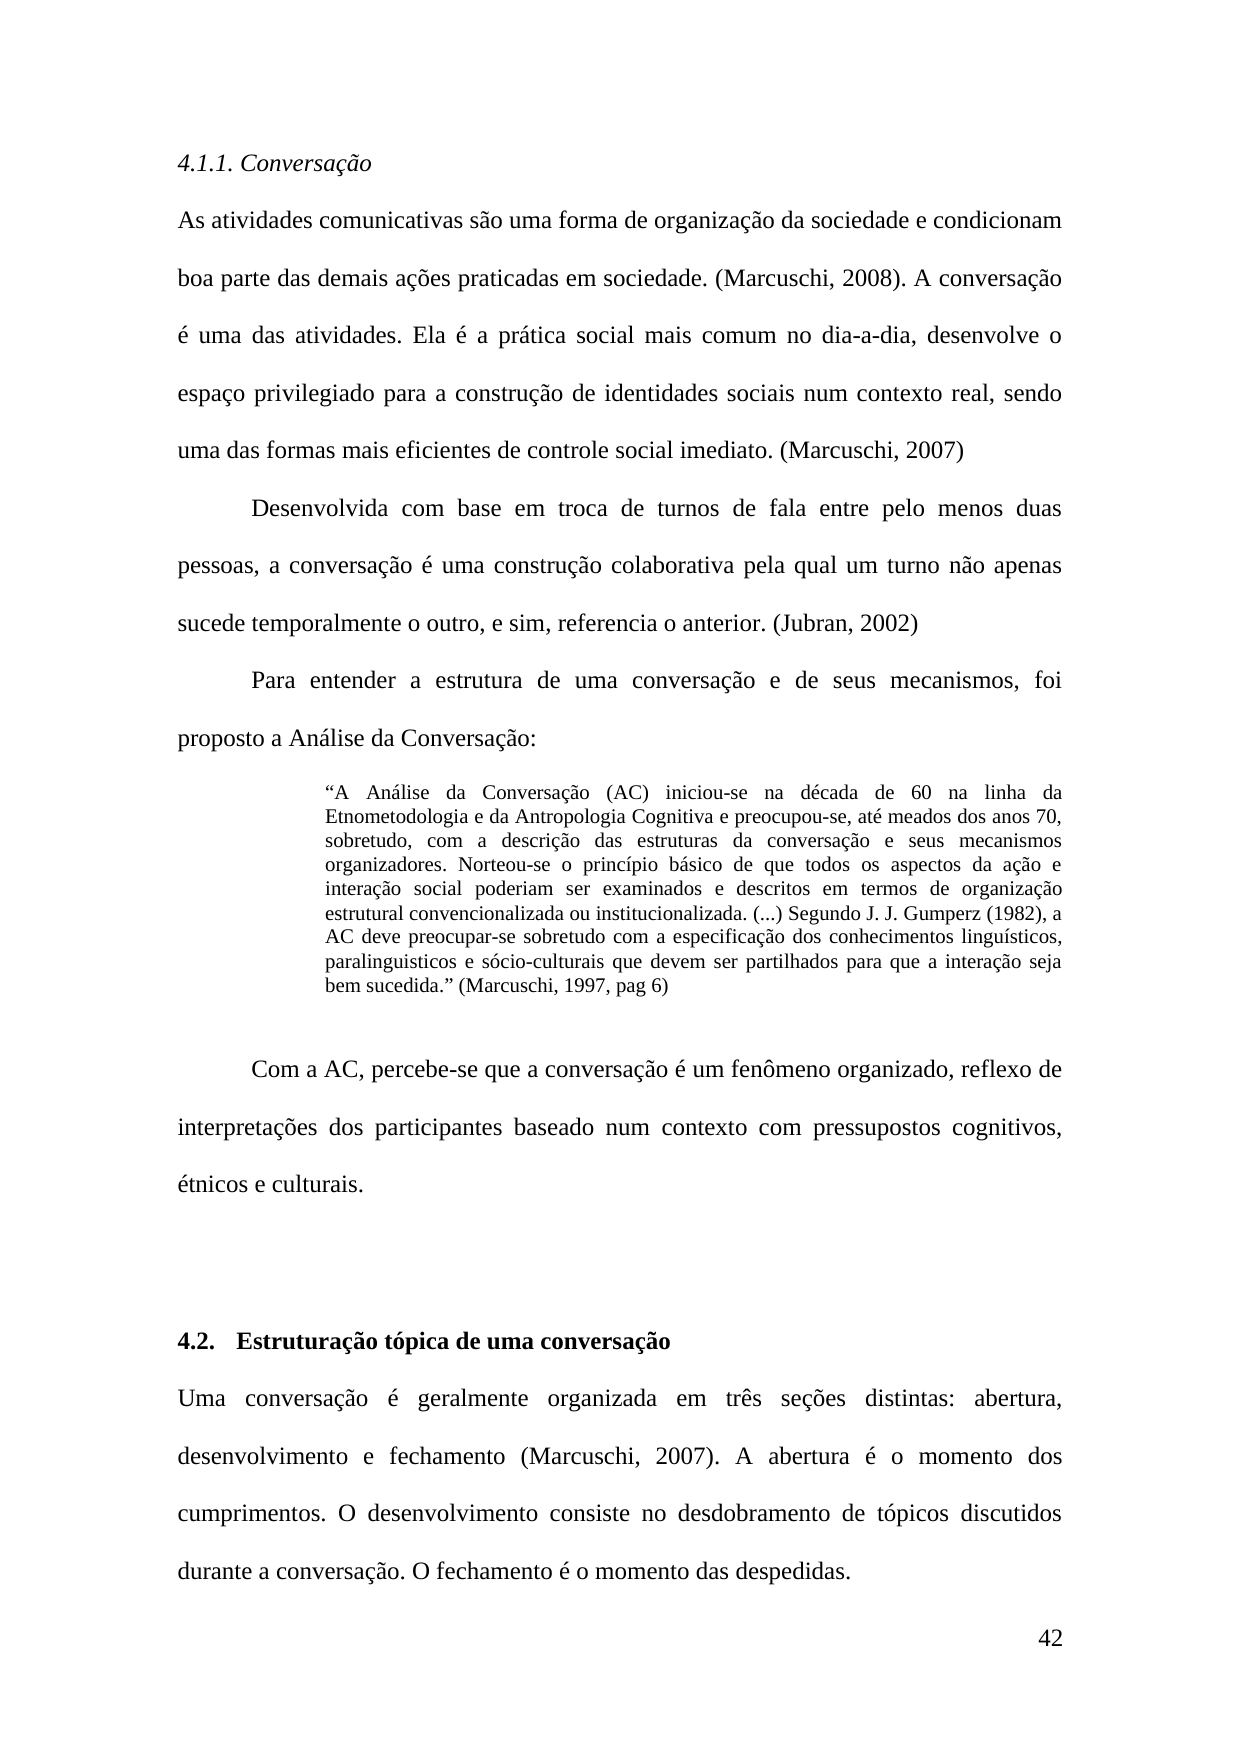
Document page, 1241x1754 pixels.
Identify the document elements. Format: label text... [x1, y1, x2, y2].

text Desenvolvida com base em troca de turnos de fala entre pelo menos duas pessoas, a conversação é uma construção colaborativa pela qual um turno não apenas sucede temporalmente o outro, e sim, referencia o anterior. (Jubran, 2002) [177, 493, 1063, 636]
subtitle 4.1.1. Conversação [177, 148, 1063, 176]
subtitle As atividades comunicativas são uma forma de organização da sociedade e condicionam boa parte das demais ações praticadas em sociedade. (Marcuschi, 2008). A conversação é uma das atividades. Ela é a prática social mais comum no dia-a-dia, desenvolve o espaço privilegiado para a construção de identidades sociais num contexto real, sendo uma das formas mais eficientes de controle social imediato. (Marcuschi, 2007) [177, 205, 1063, 464]
subtitle Estruturação tópica de uma conversação [177, 1326, 1063, 1354]
text Para entender a estrutura de uma conversação e de seus mecanismos, foi proposto a Análise da Conversação: [177, 665, 1063, 751]
text Uma conversação é geralmente organizada em três seções distintas: abertura, desenvolvimento e fechamento (Marcuschi, 2007). A abertura é o momento dos cumprimentos. O desenvolvimento consiste no desdobramento de tópicos discutidos durante a conversação. O fechamento é o momento das despedidas. [177, 1383, 1063, 1584]
text “A Análise da Conversação (AC) iniciou-se na década de 60 na linha da Etnometodologia e da Antropologia Cognitiva e preocupou-se, até meados dos anos 70, sobretudo, com a descrição das estruturas da conversação e seus mecanismos organizadores. Norteou-se o princípio básico de que todos os aspectos da ação e interação social poderiam ser examinados e descritos em termos de organização estrutural convencionalizada ou institucionalizada. (...) Segundo J. J. Gumperz (1982), a AC deve preocupar-se sobretudo com a especificação dos conhecimentos linguísticos, paralinguisticos e sócio-culturais que devem ser partilhados para que a interação seja bem sucedida.” (Marcuschi, 1997, pag 6) [325, 780, 1063, 997]
text Com a AC, percebe-se que a conversação é um fenômeno organizado, reflexo de interpretações dos participantes baseado num contexto com pressupostos cognitivos, étnicos e culturais. [177, 1054, 1063, 1198]
